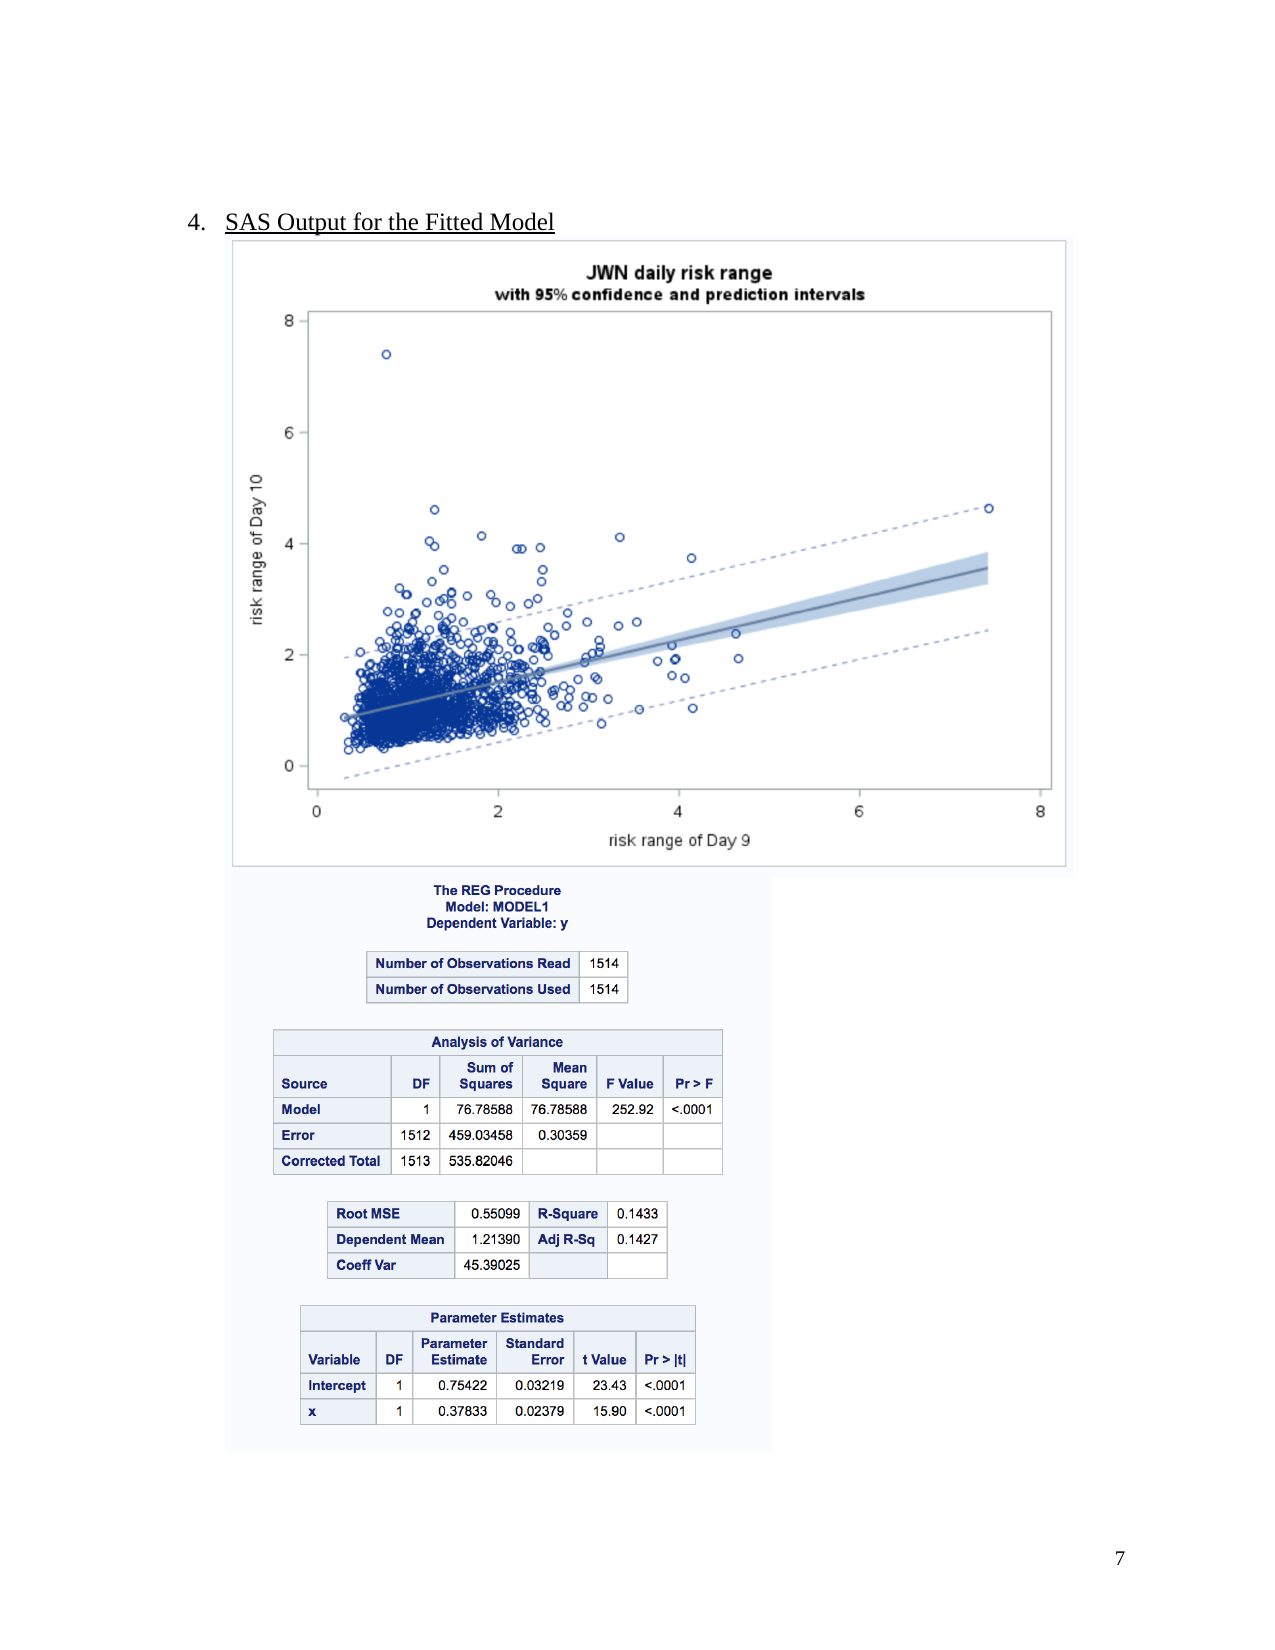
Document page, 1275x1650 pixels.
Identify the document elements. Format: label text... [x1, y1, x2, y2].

list SAS Output for the Fitted Model [187, 207, 1125, 236]
picture [225, 236, 1074, 1452]
